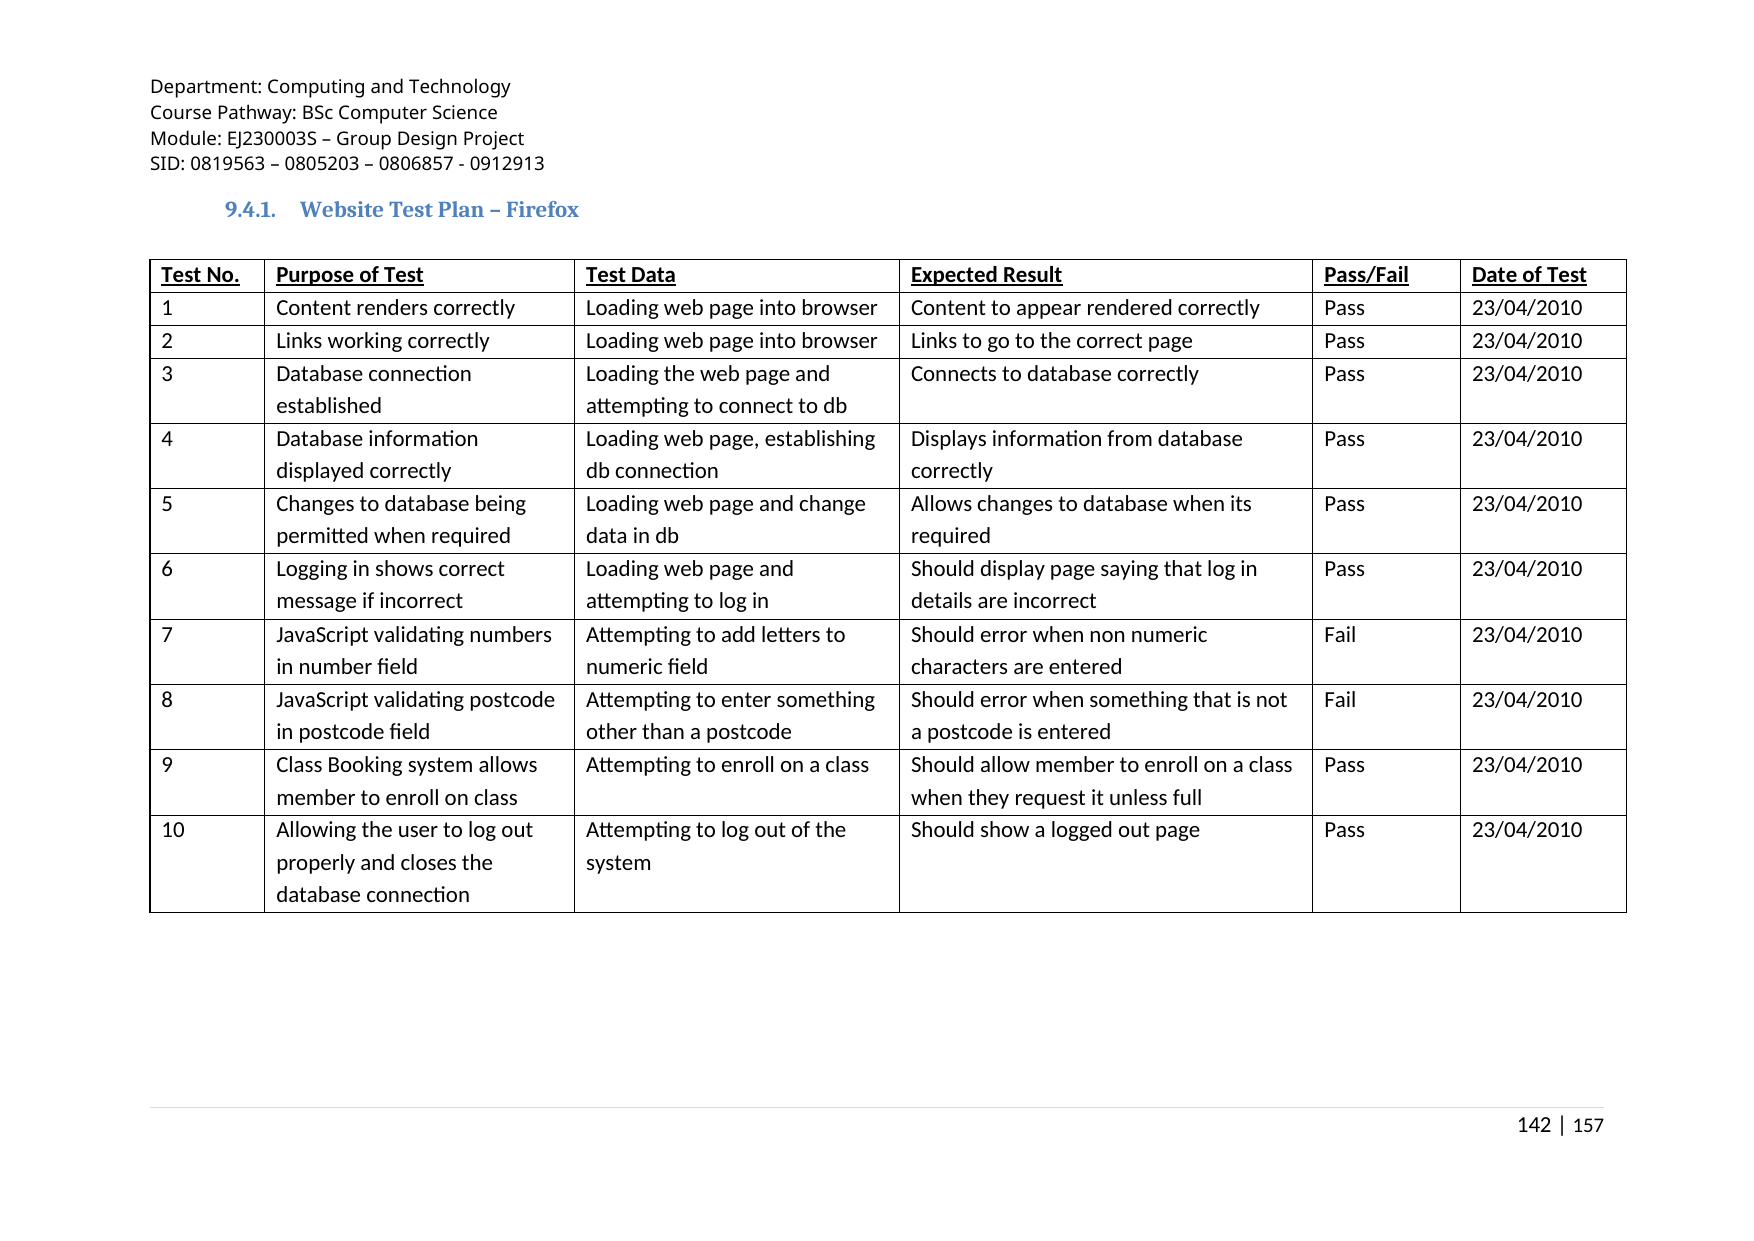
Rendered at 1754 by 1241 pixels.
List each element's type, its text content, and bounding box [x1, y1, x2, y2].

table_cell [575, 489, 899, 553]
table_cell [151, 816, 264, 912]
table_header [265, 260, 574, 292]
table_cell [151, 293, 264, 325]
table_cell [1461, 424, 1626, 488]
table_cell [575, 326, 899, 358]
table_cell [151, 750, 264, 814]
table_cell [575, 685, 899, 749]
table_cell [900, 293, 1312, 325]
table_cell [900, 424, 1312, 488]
subtitle Website Test Plan – Firefox [225, 197, 1604, 223]
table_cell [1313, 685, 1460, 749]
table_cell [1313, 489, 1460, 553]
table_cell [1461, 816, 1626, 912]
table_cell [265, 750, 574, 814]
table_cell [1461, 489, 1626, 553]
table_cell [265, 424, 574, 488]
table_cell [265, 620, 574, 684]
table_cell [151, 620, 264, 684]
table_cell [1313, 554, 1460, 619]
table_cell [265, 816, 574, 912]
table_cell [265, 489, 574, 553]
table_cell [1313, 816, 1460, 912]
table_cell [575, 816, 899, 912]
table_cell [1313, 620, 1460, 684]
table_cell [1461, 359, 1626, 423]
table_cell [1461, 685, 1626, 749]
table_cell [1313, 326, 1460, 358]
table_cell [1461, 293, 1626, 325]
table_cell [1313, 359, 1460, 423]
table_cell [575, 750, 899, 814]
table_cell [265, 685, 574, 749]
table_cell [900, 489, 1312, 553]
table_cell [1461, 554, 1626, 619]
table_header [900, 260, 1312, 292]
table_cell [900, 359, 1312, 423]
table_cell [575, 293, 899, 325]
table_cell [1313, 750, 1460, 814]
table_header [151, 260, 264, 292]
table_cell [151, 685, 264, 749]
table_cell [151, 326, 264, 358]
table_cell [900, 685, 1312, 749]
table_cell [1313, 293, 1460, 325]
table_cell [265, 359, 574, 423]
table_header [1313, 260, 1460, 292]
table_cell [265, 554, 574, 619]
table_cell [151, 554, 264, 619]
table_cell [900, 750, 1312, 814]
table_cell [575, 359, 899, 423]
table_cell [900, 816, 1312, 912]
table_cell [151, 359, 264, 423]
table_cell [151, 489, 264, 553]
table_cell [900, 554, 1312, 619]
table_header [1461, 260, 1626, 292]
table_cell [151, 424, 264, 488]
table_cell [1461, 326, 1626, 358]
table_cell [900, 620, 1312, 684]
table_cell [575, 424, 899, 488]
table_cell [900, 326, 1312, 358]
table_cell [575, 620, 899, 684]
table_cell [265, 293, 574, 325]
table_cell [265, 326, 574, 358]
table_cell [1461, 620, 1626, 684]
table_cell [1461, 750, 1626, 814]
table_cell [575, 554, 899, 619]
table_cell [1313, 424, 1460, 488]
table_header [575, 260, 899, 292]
